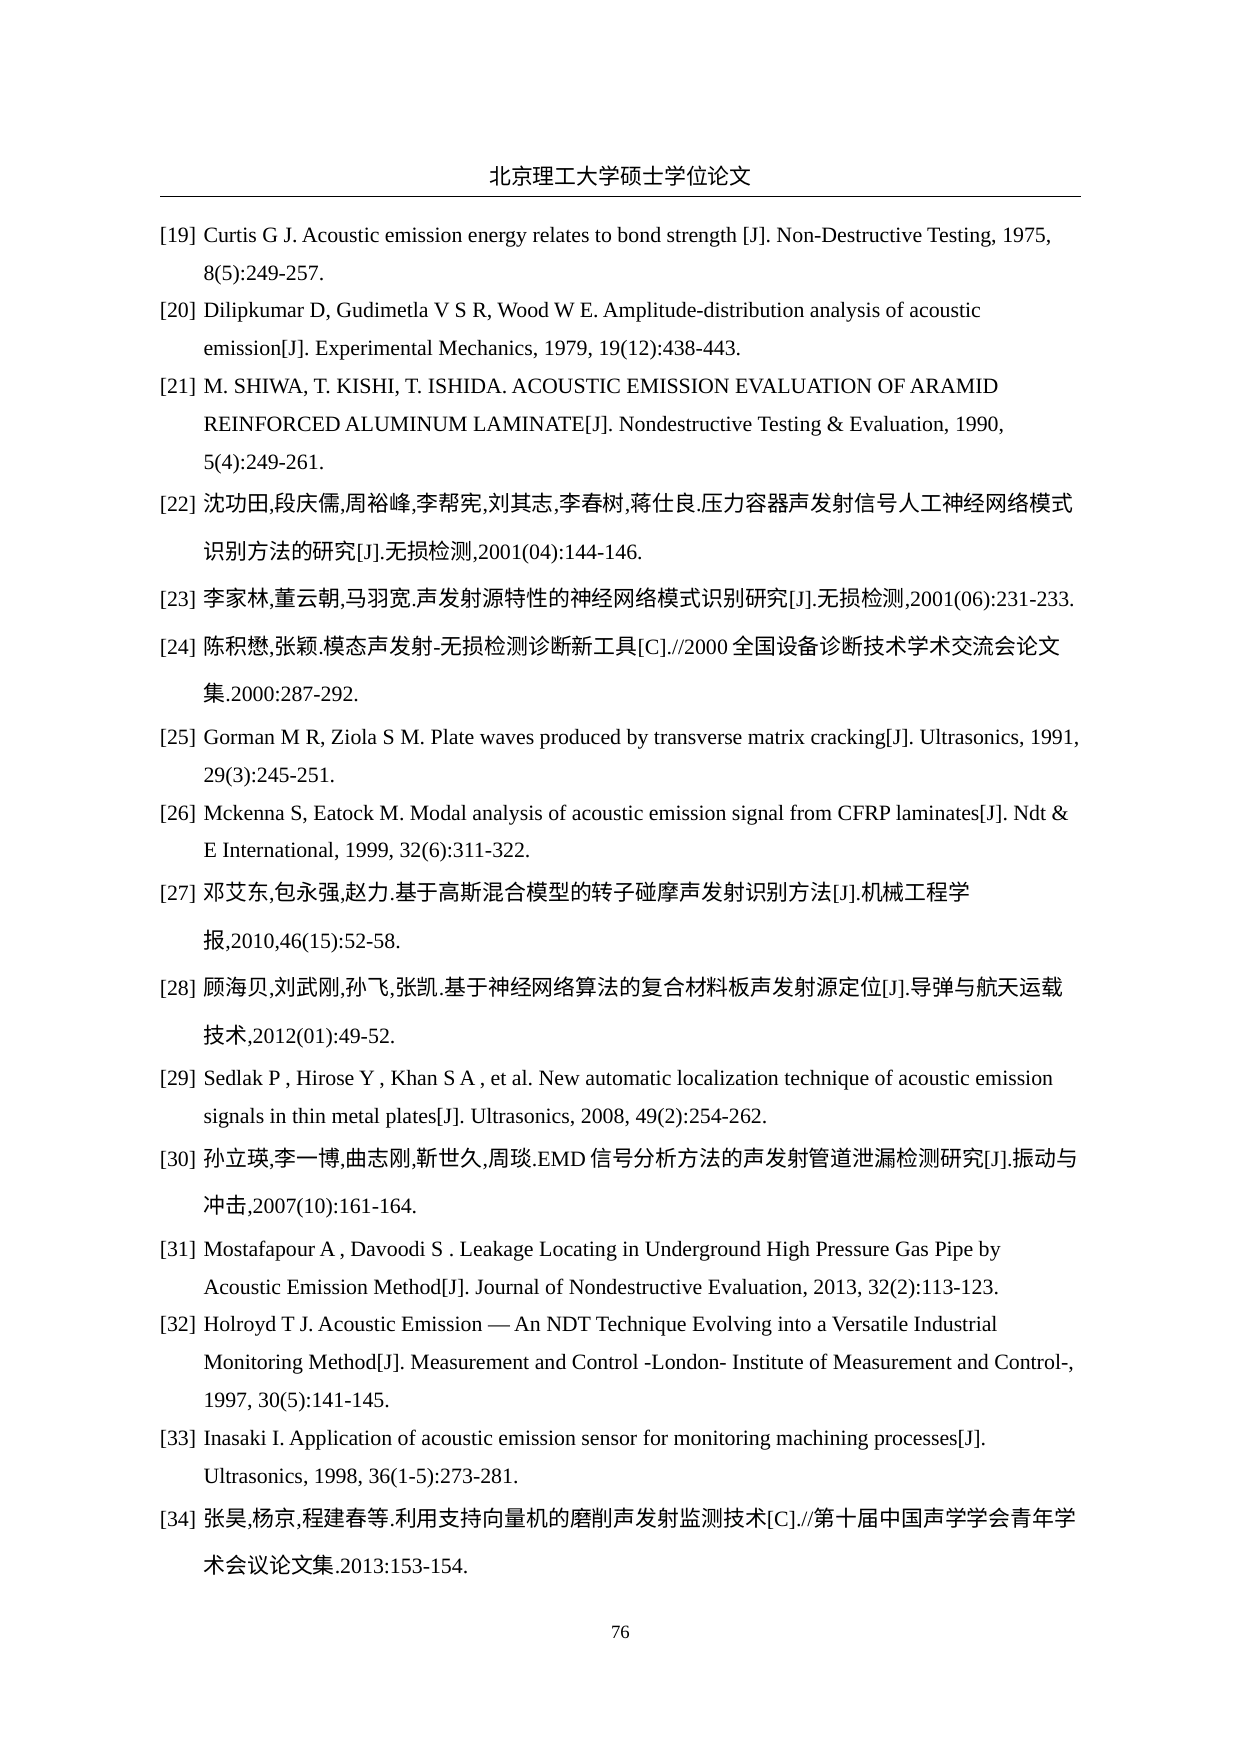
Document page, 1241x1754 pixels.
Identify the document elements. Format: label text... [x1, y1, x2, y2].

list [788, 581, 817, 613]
list Gorman M R, Ziola S M. Plate waves produced by transverse matrix cracking[J]. Ultrasonics, 1991, 29(3):245-251. [159, 724, 1081, 787]
list Inasaki I. Application of acoustic emission sensor for monitoring machining processes[J]. Ultrasonics, 1998, 36(1-5):273-281. [159, 1425, 1081, 1488]
list Dilipkumar D, Gudimetla V S R, Wood W E. Amplitude-distribution analysis of acoustic emission[J]. Experimental Mechanics, 1979, 19(12):438-443. [159, 297, 1081, 360]
list Curtis G J. Acoustic emission energy relates to bond strength [J]. Non-Destructive Testing, 1975, 8(5):249-257. [159, 222, 1081, 285]
list 邓艾东,包永强,赵力.基于高斯混合模型的转子碰摩声发射识别方法[J].机械工程学报,2010,46(15):52-58. [159, 875, 1081, 954]
list 顾海贝,刘武刚,孙飞,张凯.基于神经网络算法的复合材料板声发射源定位[J].导弹与航天运载技术,2012(01):49-52. [159, 970, 1081, 1049]
list 张昊,杨京,程建春等.利用支持向量机的磨削声发射监测技术[C].//第十届中国声学学会青年学术会议论文集.2013:153-154. [159, 1501, 1081, 1580]
list 陈积懋,张颖.模态声发射-无损检测诊断新工具[C].//2000全国设备诊断技术学术交流会论文集.2000:287-292. [159, 629, 1081, 708]
list Mckenna S, Eatock M. Modal analysis of acoustic emission signal from CFRP laminates[J]. Ndt & E International, 1999, 32(6):311-322. [159, 799, 1081, 863]
list Holroyd T J. Acoustic Emission — An NDT Technique Evolving into a Versatile Industrial Monitoring Method[J]. Measurement and Control -London- Institute of Measurement and Control-, 1997, 30(5):141-145. [159, 1311, 1081, 1412]
list M. SHIWA, T. KISHI, T. ISHIDA. ACOUSTIC EMISSION EVALUATION OF ARAMID REINFORCED ALUMINUM LAMINATE[J]. Nondestructive Testing & Evaluation, 1990, 5(4):249-261. [159, 373, 1081, 474]
list 沈功田,段庆儒,周裕峰,李帮宪,刘其志,李春树,蒋仕良.压力容器声发射信号人工神经网络模式识别方法的研究[J].无损检测,2001(04):144-146. [159, 486, 1081, 566]
list 李家林,董云朝,马羽宽.声发射源特性的神经网络模式识别研究[J].无损检测,2001(06):231-233. [904, 581, 1081, 613]
list 孙立瑛,李一博,曲志刚,靳世久,周琰.EMD信号分析方法的声发射管道泄漏检测研究[J].振动与冲击,2007(10):161-164. [159, 1141, 1081, 1220]
list Sedlak P , Hirose Y , Khan S A , et al. New automatic localization technique of acoustic emission signals in thin metal plates[J]. Ultrasonics, 2008, 49(2):254-262. [159, 1065, 1081, 1128]
list Mostafapour A , Davoodi S . Leakage Locating in Underground High Pressure Gas Pipe by Acoustic Emission Method[J]. Journal of Nondestructive Evaluation, 2013, 32(2):113-123. [159, 1236, 1081, 1299]
